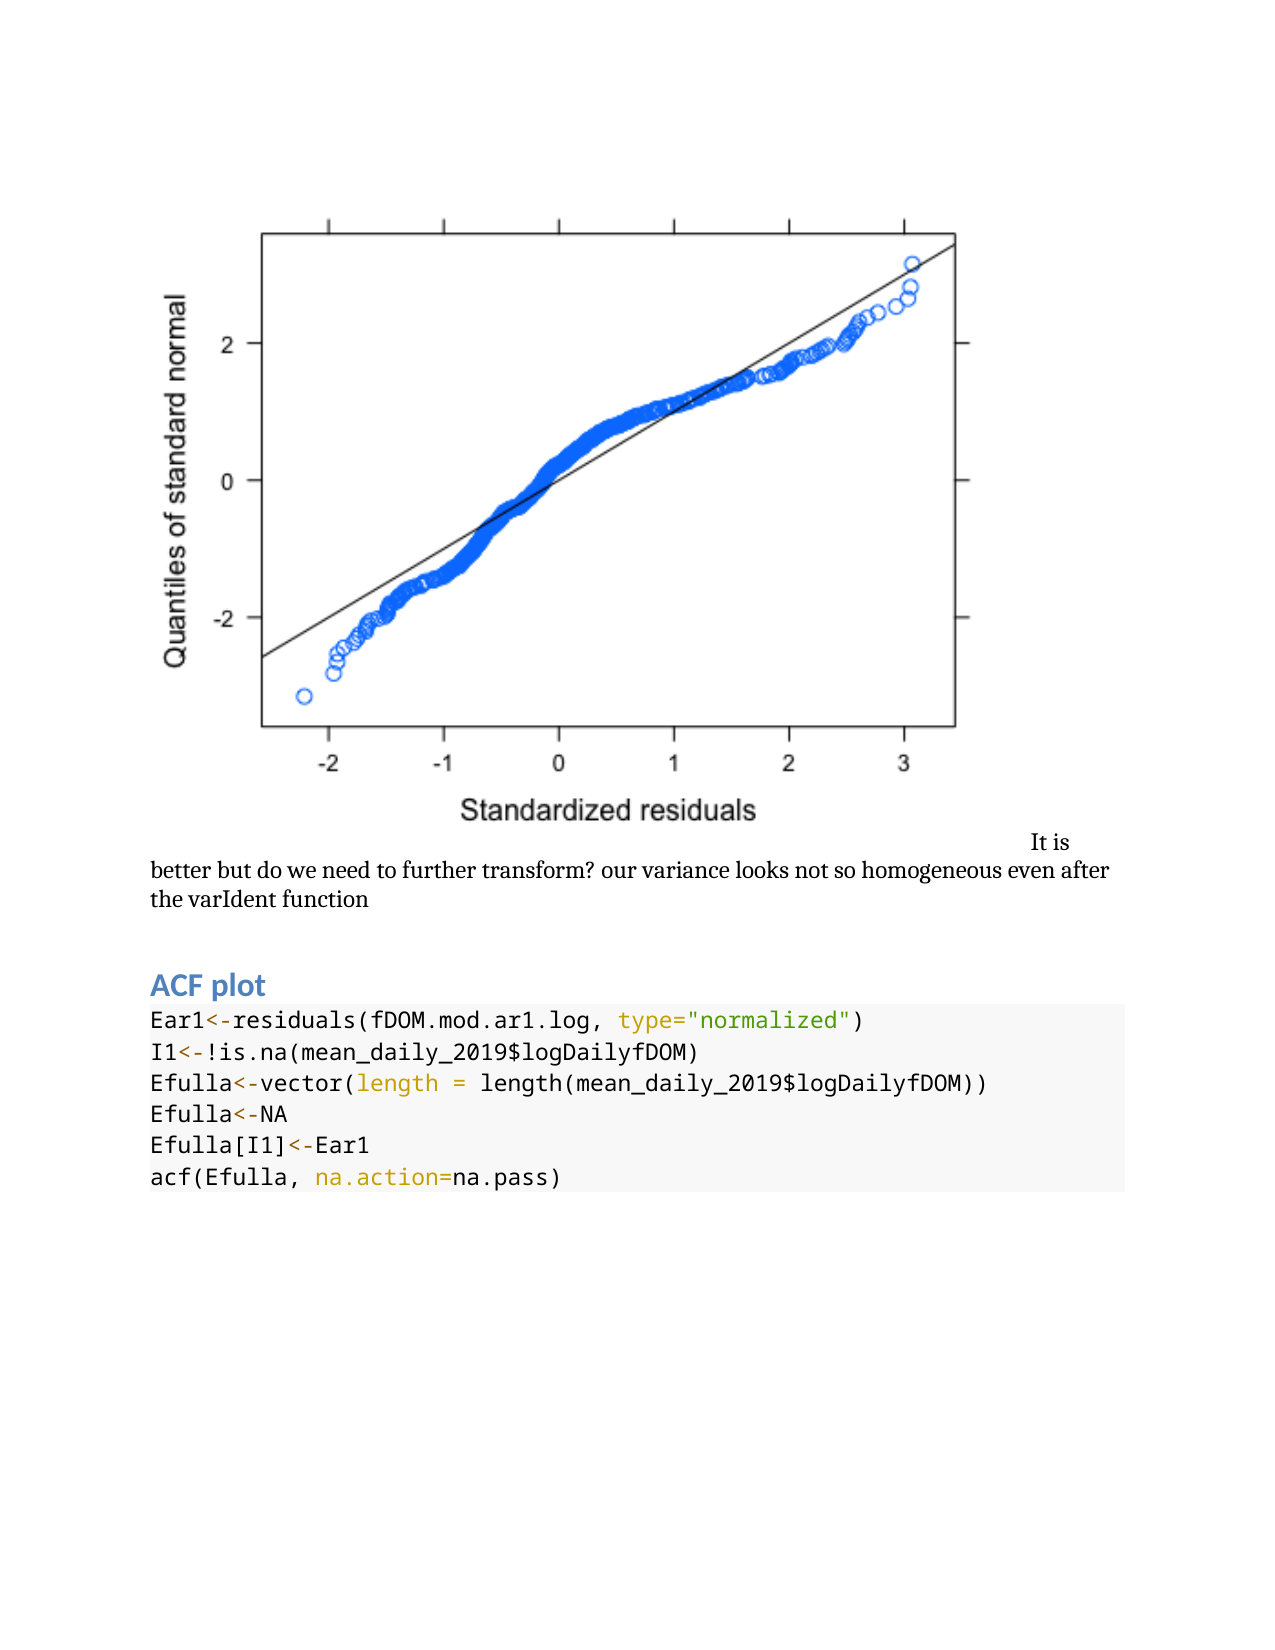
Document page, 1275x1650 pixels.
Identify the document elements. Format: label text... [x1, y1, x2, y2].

picture [150, 150, 1025, 850]
subtitle ACF plot [150, 964, 1125, 1004]
text Ear1<-residuals(fDOM.mod.ar1.log, type="normalized") I1<-!is.na(mean_daily_2019$logDailyfDOM) Efulla<-vector(length = length(mean_daily_2019$logDailyfDOM)) Efulla<-NA Efulla[I1]<-Ear1 acf(Efulla, na.action=na.pass) [150, 1004, 1125, 1192]
